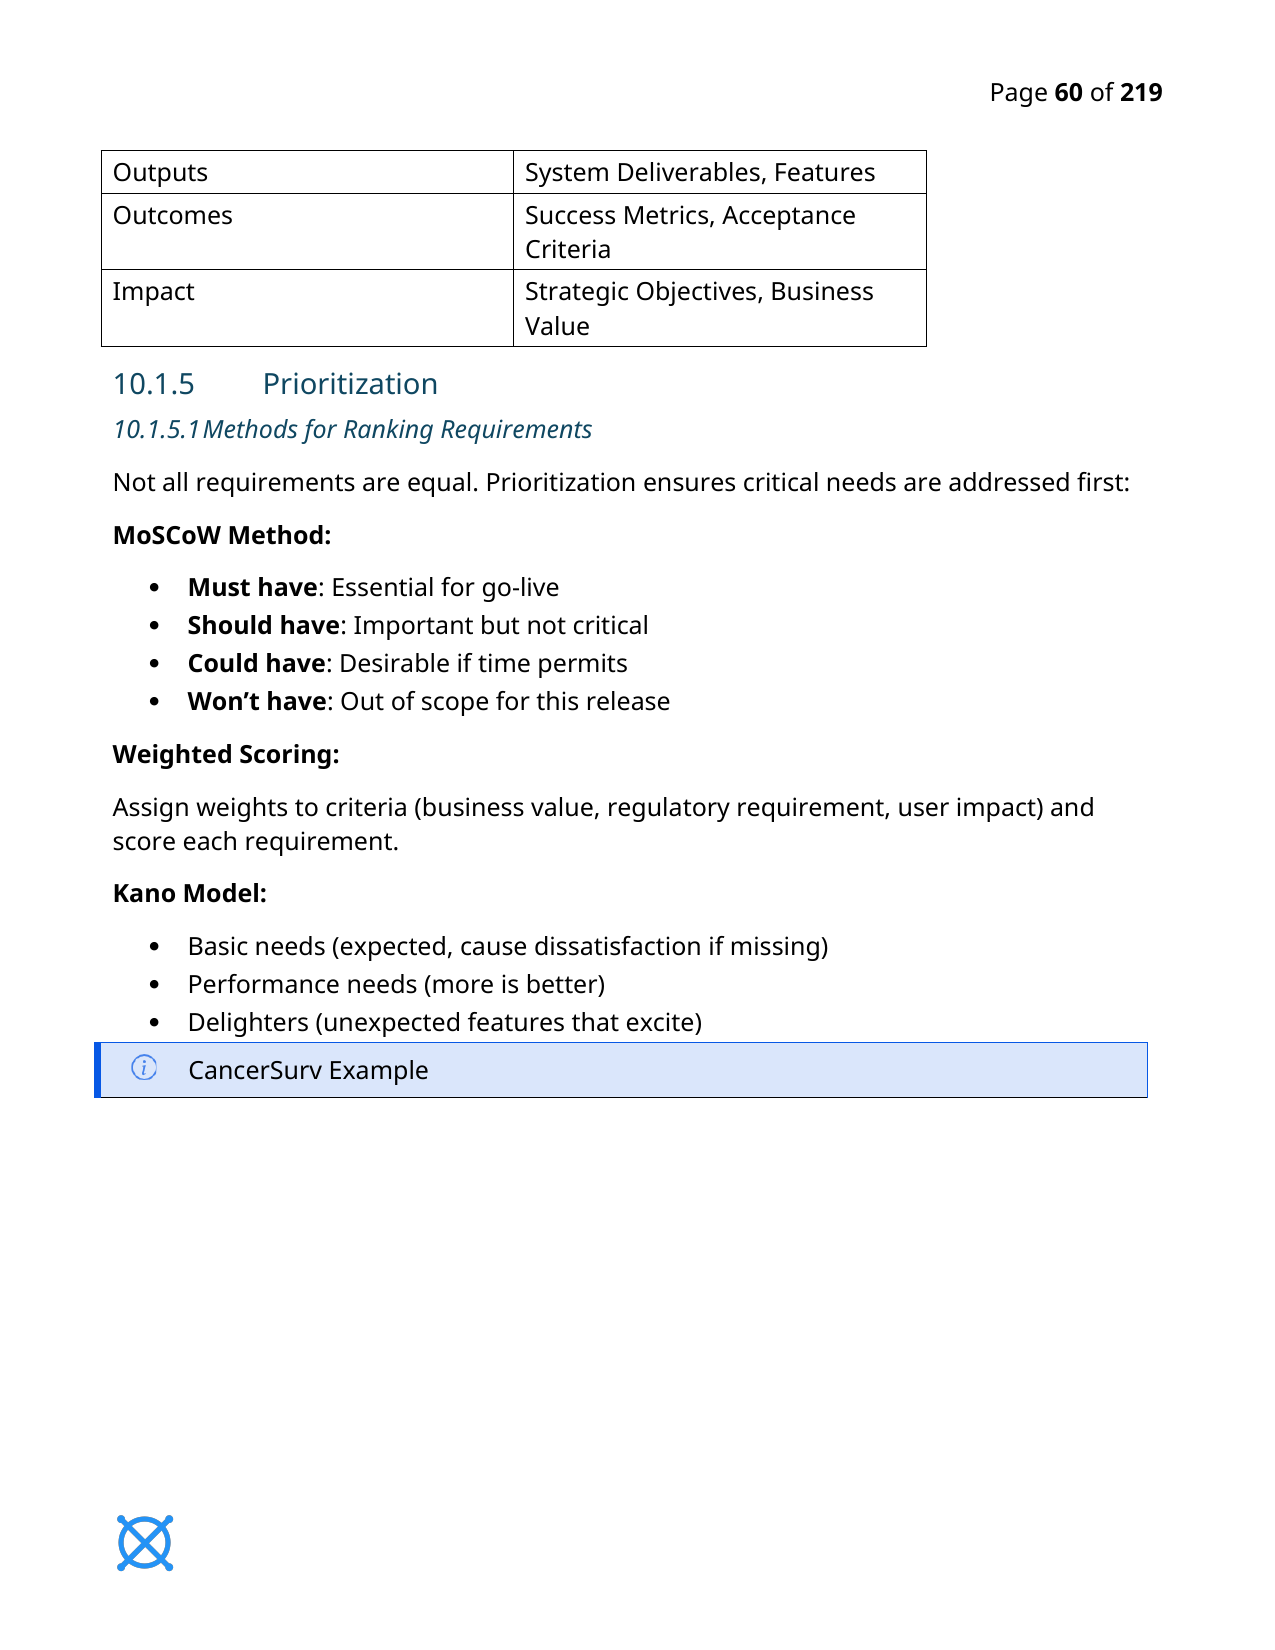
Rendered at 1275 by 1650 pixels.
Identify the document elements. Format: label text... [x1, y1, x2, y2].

picture [112, 1511, 177, 1575]
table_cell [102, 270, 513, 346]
text Not all requirements are equal. Prioritization ensures critical needs are addressed first: [112, 464, 1162, 498]
subtitle Methods for Ranking Requirements [112, 412, 1162, 446]
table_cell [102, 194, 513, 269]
list Basic needs (expected, cause dissatisfaction if missing) [150, 929, 1162, 963]
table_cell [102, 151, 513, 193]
list Should have: Important but not critical [150, 608, 1162, 642]
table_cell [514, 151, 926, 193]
text Weighted Scoring: [112, 736, 1162, 770]
list Won’t have: Out of scope for this release [150, 683, 1162, 718]
list Delighters (unexpected features that excite) [150, 1004, 1162, 1038]
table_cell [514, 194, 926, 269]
list Performance needs (more is better) [150, 967, 1162, 1001]
list Must have: Essential for go-live [150, 570, 1162, 604]
text MoSCoW Method: [112, 517, 1162, 551]
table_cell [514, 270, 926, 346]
subtitle Prioritization [112, 364, 1162, 403]
text Kano Model: [112, 876, 1162, 910]
text Assign weights to criteria (business value, regulatory requirement, user impact) and score each requirement. [112, 789, 1162, 857]
list Could have: Desirable if time permits [150, 646, 1162, 680]
picture [131, 1054, 157, 1080]
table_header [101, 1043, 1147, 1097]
